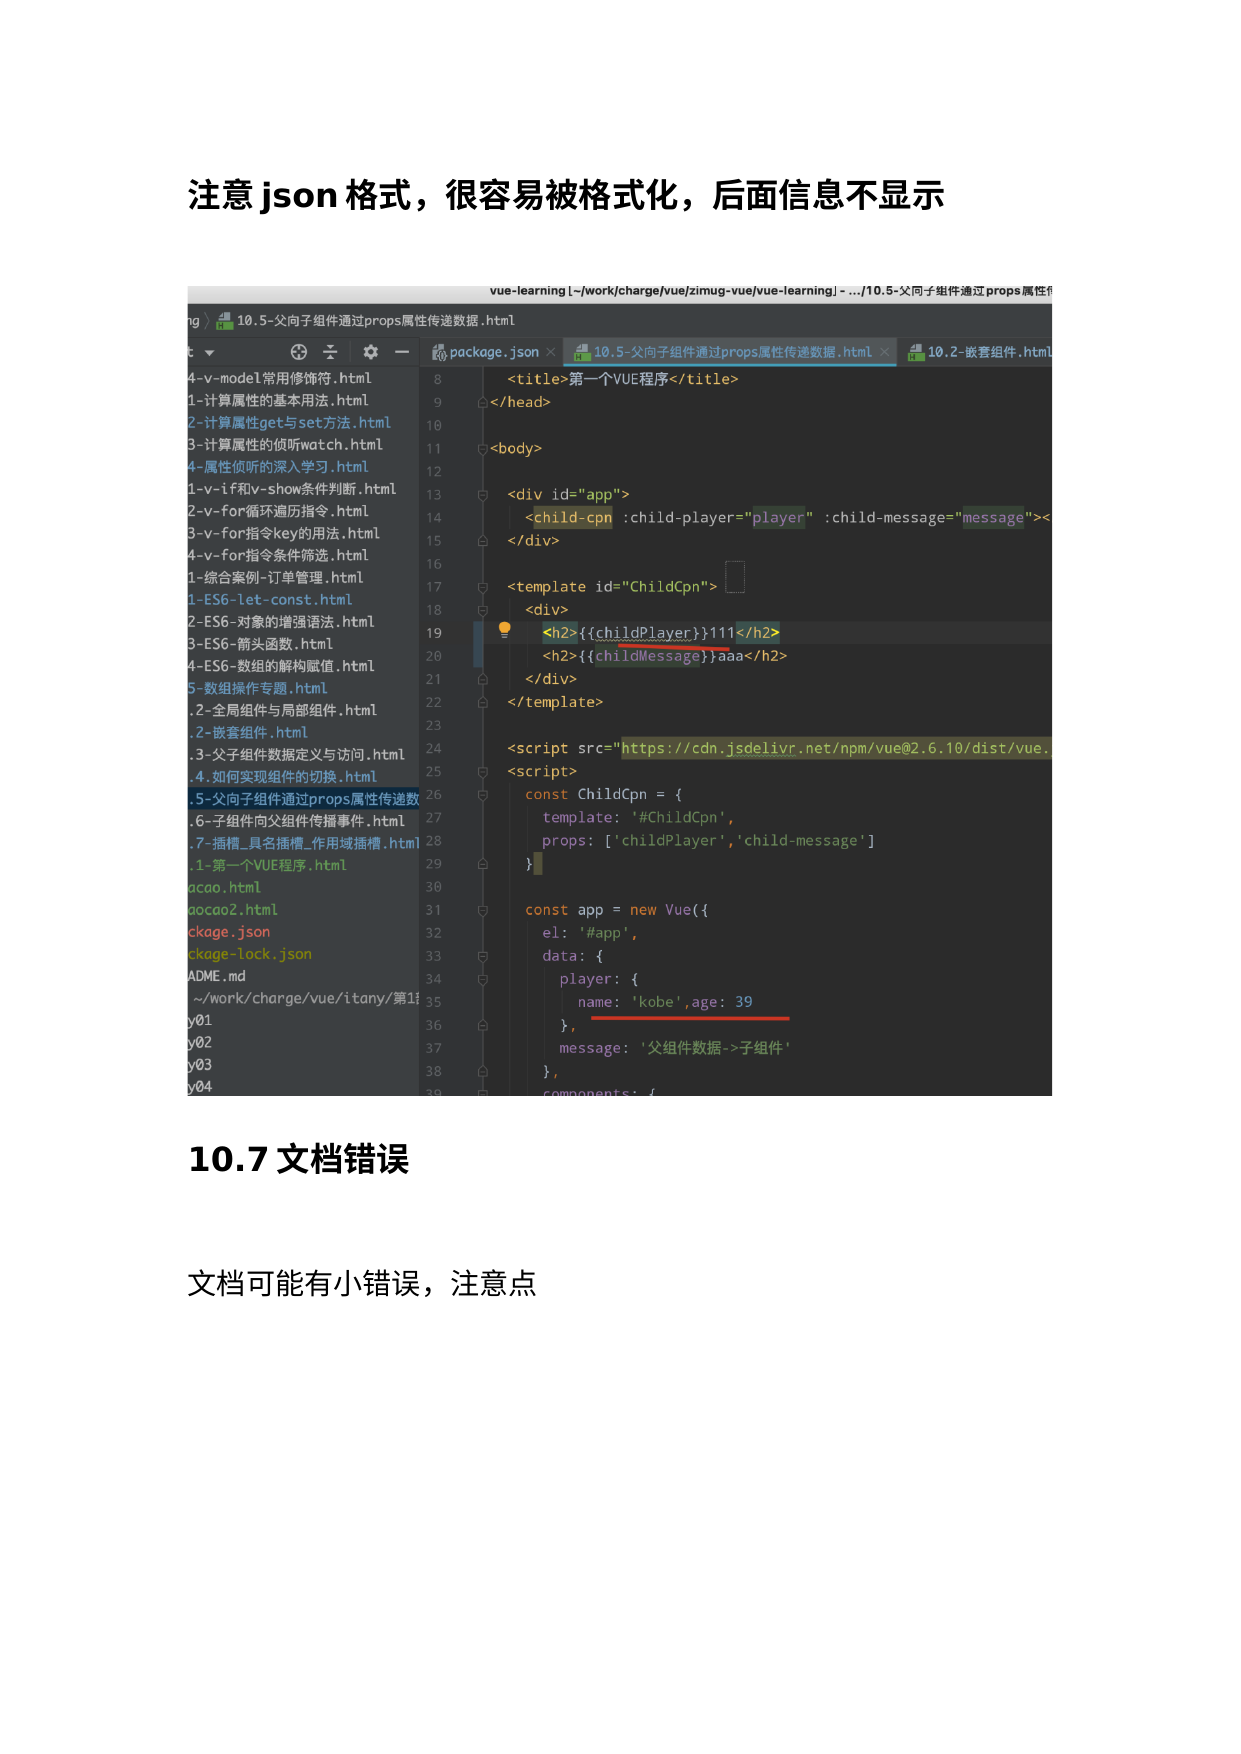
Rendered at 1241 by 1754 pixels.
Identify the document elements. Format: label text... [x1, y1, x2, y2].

subtitle 10.7文档错误 [187, 1126, 1053, 1191]
picture [187, 286, 1053, 1096]
text 文档可能有小错误，注意点 [187, 1251, 1053, 1316]
subtitle 注意json格式，很容易被格式化，后面信息不显示 [187, 162, 1053, 227]
